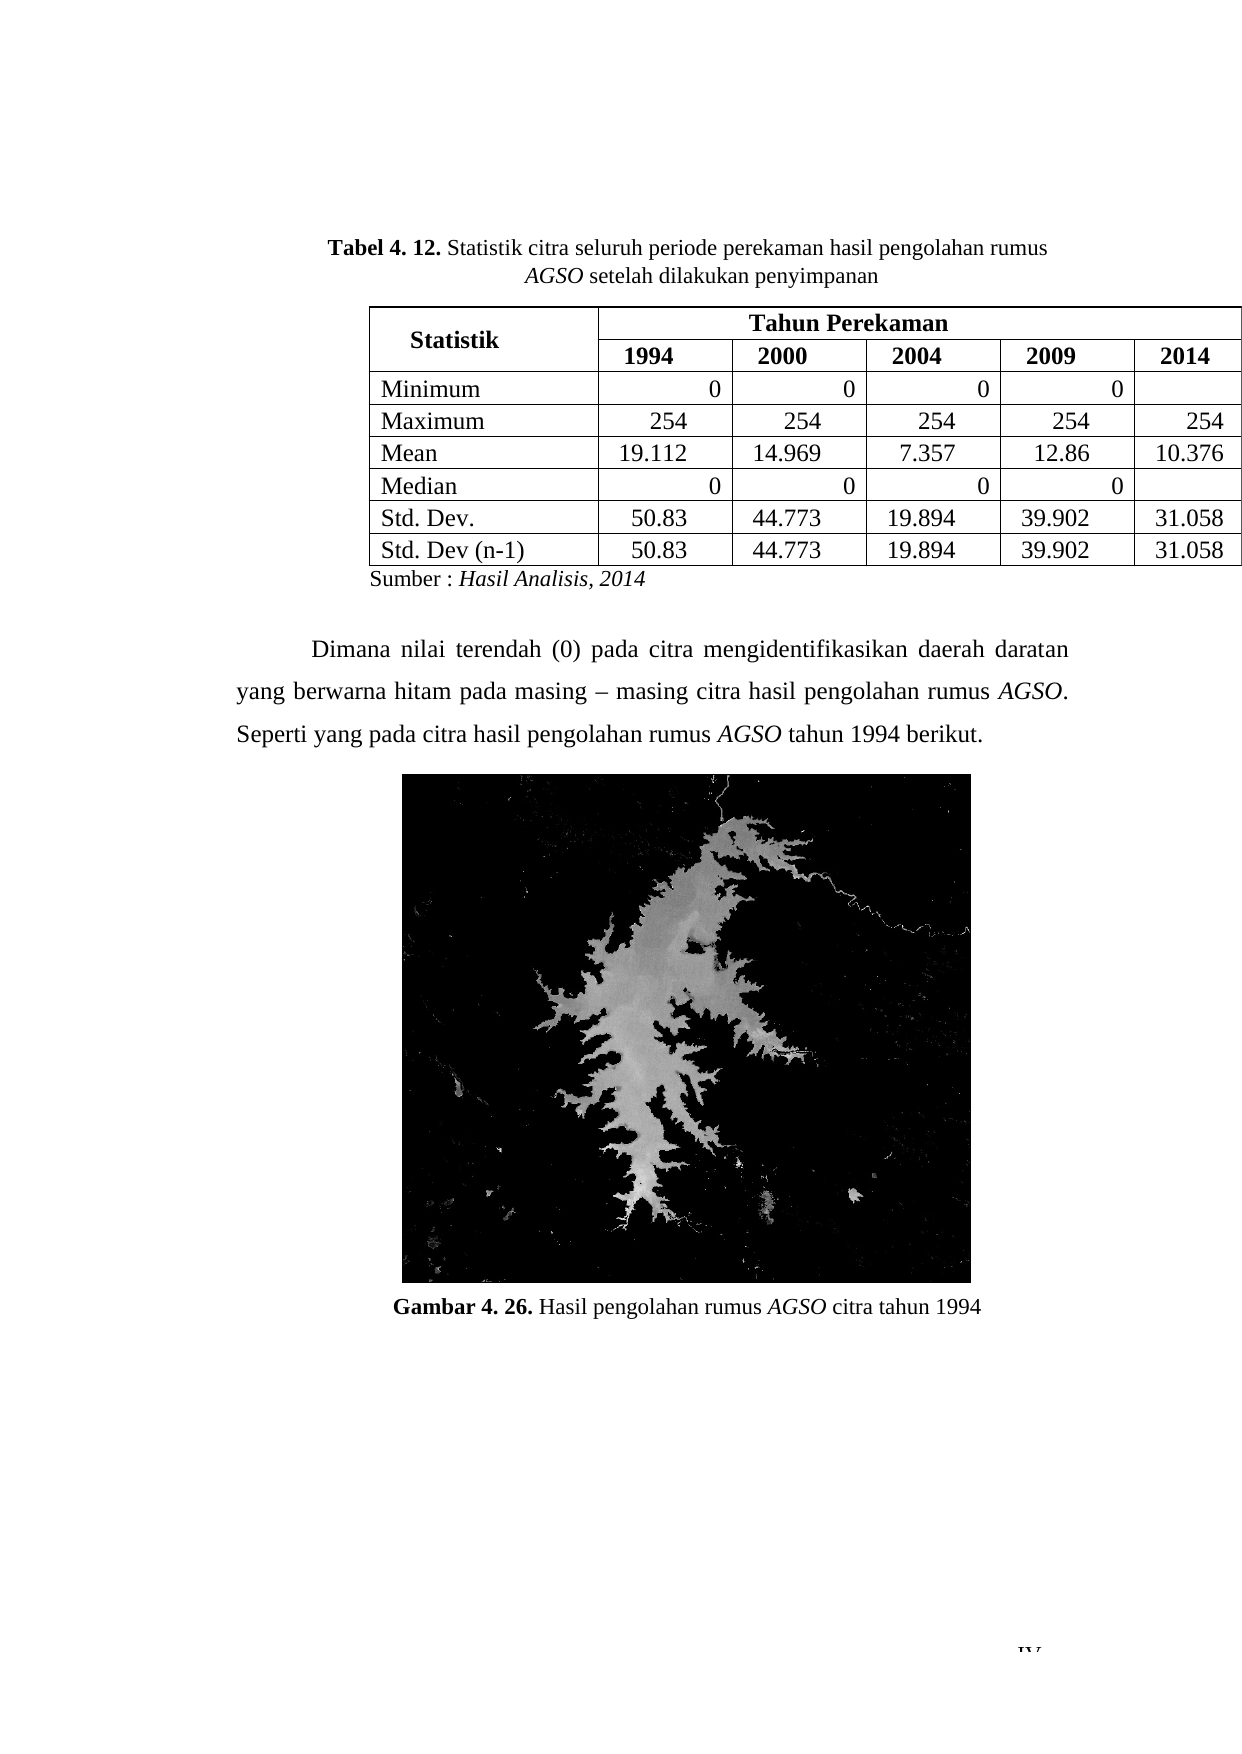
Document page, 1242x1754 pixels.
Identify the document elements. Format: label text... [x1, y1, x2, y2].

table_cell 1994 [599, 340, 732, 371]
table_cell 44.773 [733, 501, 866, 533]
table_cell 31.058 [1135, 501, 1241, 533]
table_cell Std. Dev (n-1) [370, 534, 598, 565]
table_cell 254 [733, 405, 866, 436]
text Tabel 4. 12. Statistik citra seluruh periode perekaman hasil pengolahan rumus [327, 234, 1075, 260]
table_cell 2014 [1135, 340, 1241, 371]
table_cell 14.969 [733, 437, 866, 468]
table_cell 50.83 [599, 534, 732, 565]
table_cell Maximum [370, 405, 598, 436]
text Dimana nilai terendah (0) pada citra mengidentifikasikan daerah daratan yang berwarna hitam pada masing – masing citra hasil pengolahan rumus AGSO. Seperti yang pada citra hasil pengolahan rumus AGSO tahun 1994 berikut. [236, 634, 1069, 748]
table_cell 0 [599, 469, 732, 500]
picture [403, 775, 970, 1282]
text AGSO setelah dilakukan penyimpanan [525, 262, 1075, 287]
table_cell 39.902 [1001, 501, 1134, 533]
table_cell 0 [1135, 469, 1241, 500]
table_cell 254 [1001, 405, 1134, 436]
table_cell 10.376 [1135, 437, 1241, 468]
table_cell 39.902 [1001, 534, 1134, 565]
table_cell Minimum [370, 372, 598, 403]
text Sumber : Hasil Analisis, 2014 [369, 566, 1075, 591]
table_cell 19.112 [599, 437, 732, 468]
table_cell 7.357 [867, 437, 1000, 468]
table_cell 0 [867, 372, 1000, 403]
table_cell 2000 [733, 340, 866, 371]
table_cell 19.894 [867, 534, 1000, 565]
table_cell 31.058 [1135, 534, 1241, 565]
table_cell 254 [867, 405, 1000, 436]
table_cell 0 [1135, 372, 1241, 403]
table_header Statistik [370, 308, 598, 371]
table_cell 2004 [867, 340, 1000, 371]
table_cell 0 [733, 372, 866, 403]
table_cell 44.773 [733, 534, 866, 565]
table_cell 2009 [1001, 340, 1134, 371]
table_cell 0 [1001, 469, 1134, 500]
table_cell 0 [599, 372, 732, 403]
table_cell 12.86 [1001, 437, 1134, 468]
text Gambar 4. 26. Hasil pengolahan rumus AGSO citra tahun 1994 [393, 1293, 1075, 1320]
table_cell 50.83 [599, 501, 732, 533]
table_cell 254 [599, 405, 732, 436]
table_cell 19.894 [867, 501, 1000, 533]
table_header Tahun Perekaman [599, 308, 1241, 339]
table_cell 0 [867, 469, 1000, 500]
table_cell 0 [733, 469, 866, 500]
table_cell 0 [1001, 372, 1134, 403]
table_cell 254 [1135, 405, 1241, 436]
table_cell Median [370, 469, 598, 500]
table_cell Mean [370, 437, 598, 468]
table_cell Std. Dev. [370, 501, 598, 533]
